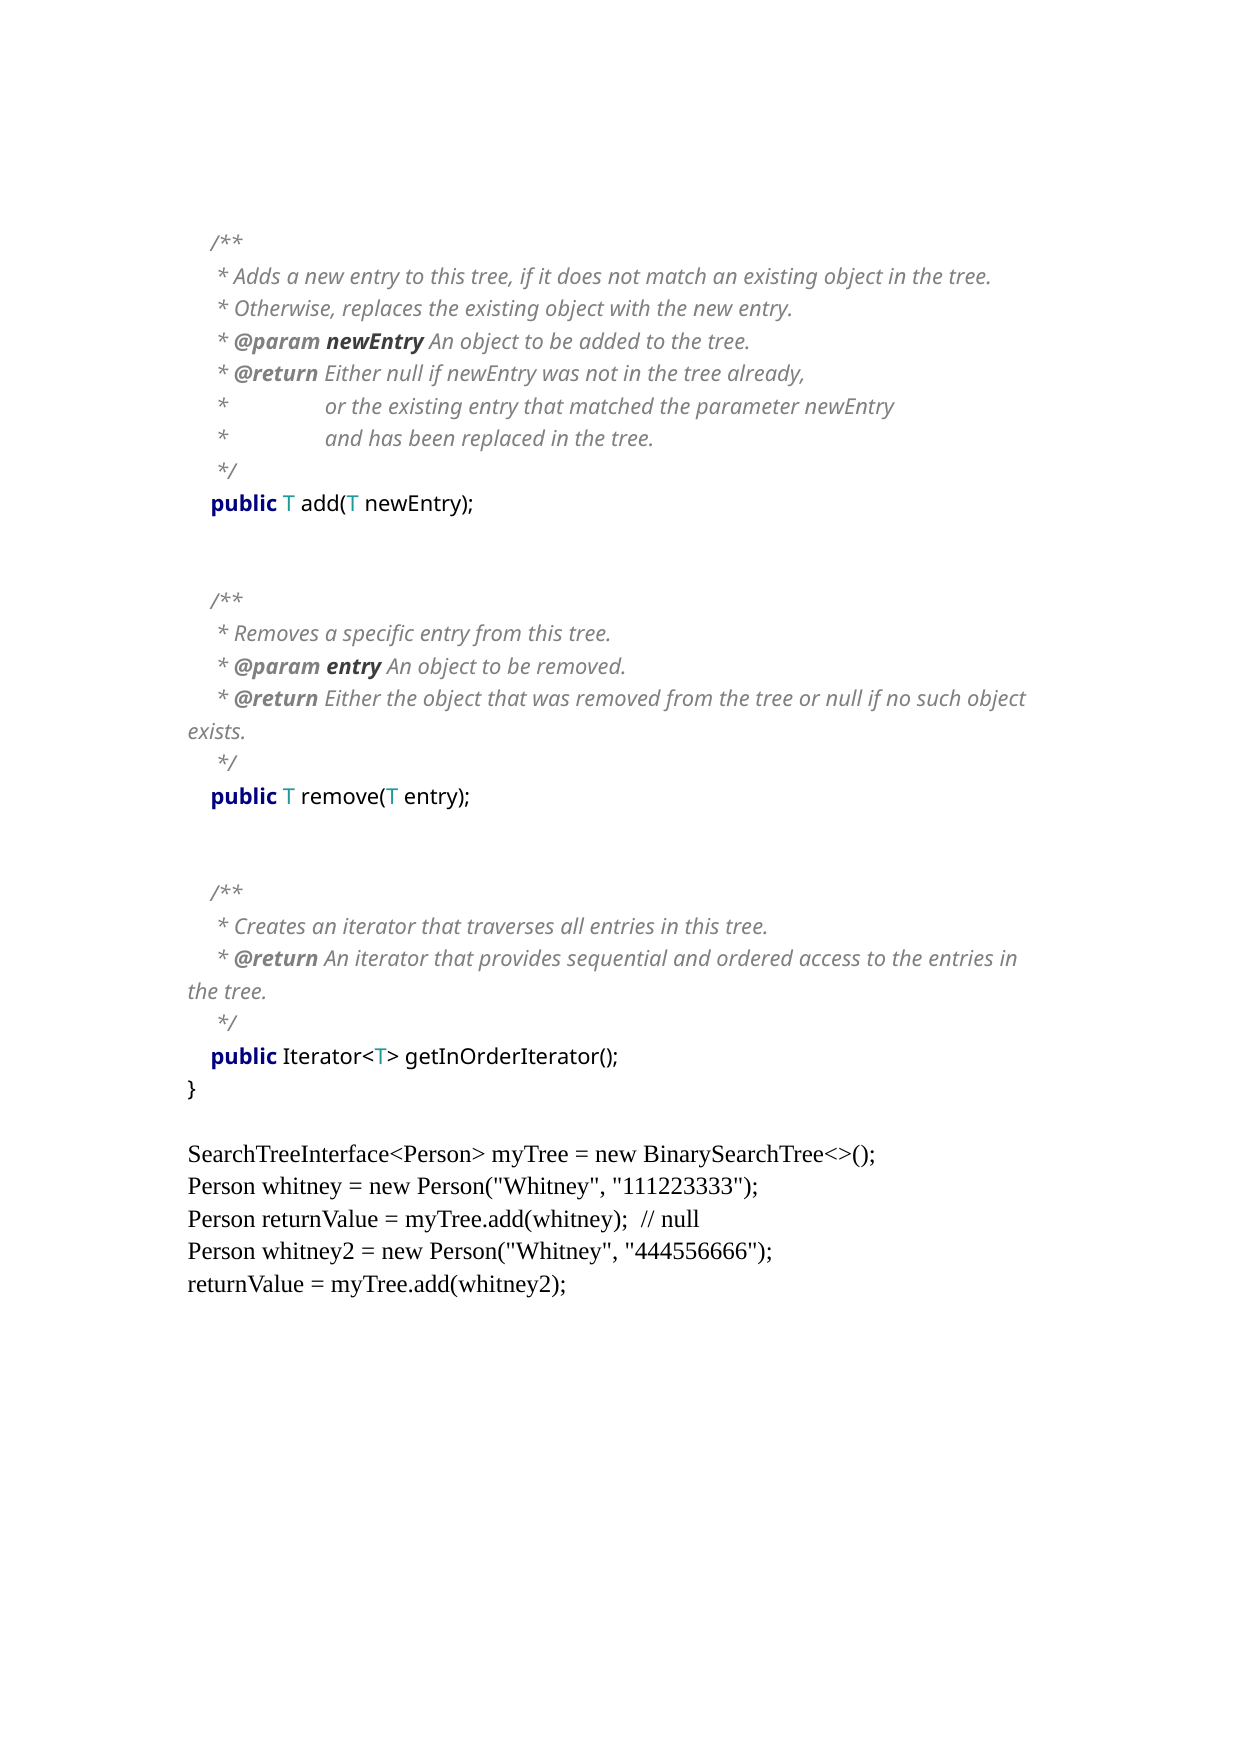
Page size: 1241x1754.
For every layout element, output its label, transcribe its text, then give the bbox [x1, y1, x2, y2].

text Person whitney = new Person("Whitney", "111223333"); [187, 1169, 1053, 1202]
text SearchTreeInterface<Person> myTree = new BinarySearchTree<>(); [187, 1137, 1053, 1169]
text returnValue = myTree.add(whitney2); [187, 1267, 1053, 1299]
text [187, 162, 1053, 1104]
text Person returnValue = myTree.add(whitney); // null [187, 1202, 1053, 1234]
text Person whitney2 = new Person("Whitney", "444556666"); [187, 1234, 1053, 1267]
